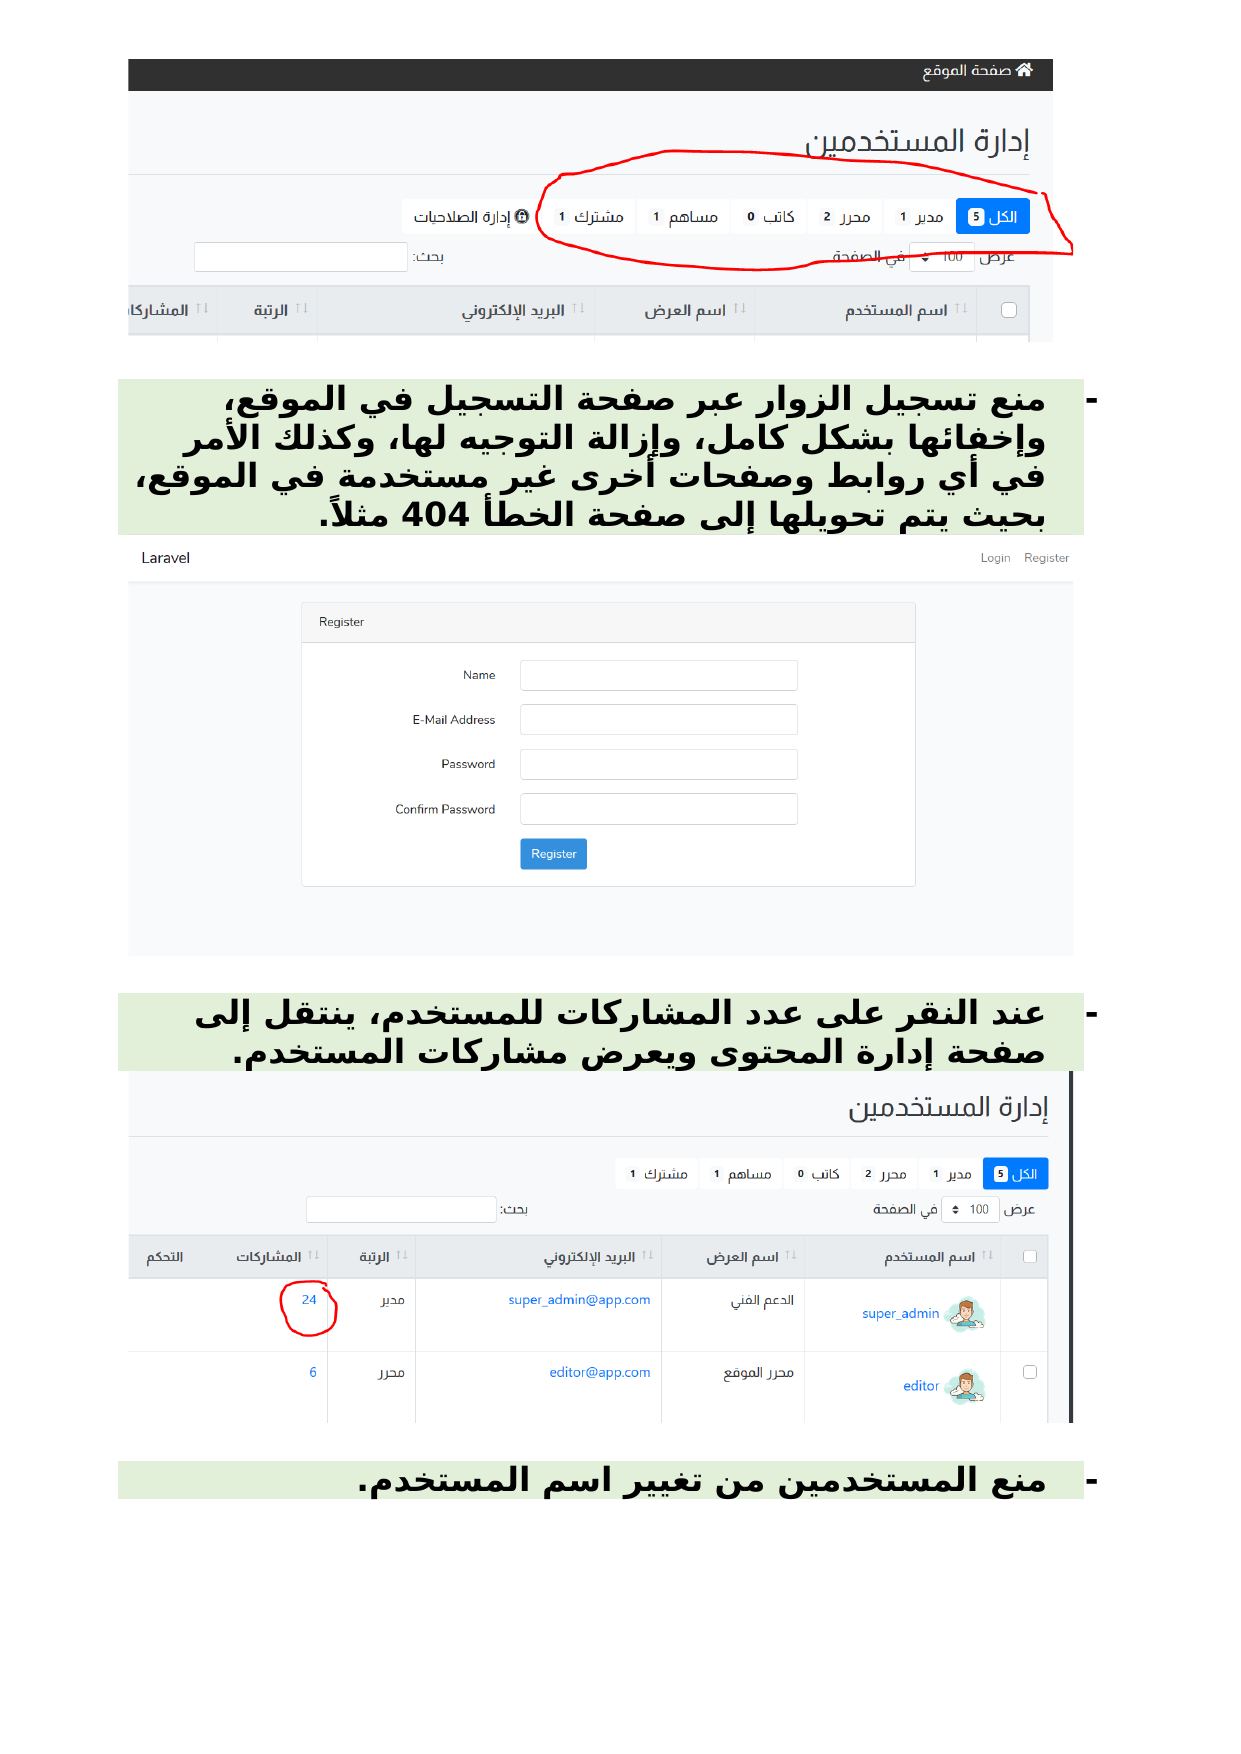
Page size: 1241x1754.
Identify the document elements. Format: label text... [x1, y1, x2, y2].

picture [128, 59, 1074, 342]
picture [128, 534, 1074, 956]
list منع تسجيل الزوار عبر صفحة التسجيل في الموقع، وإخفائها بشكل كامل، وإزالة التوجيه لها، وكذلك الأمر في أي روابط وصفحات أخرى غير مستخدمة في الموقع، بحيث يتم تحويلها إلى صفحة الخطأ 404 مثلاً. [118, 379, 1084, 535]
picture [128, 1071, 1074, 1423]
list منع المستخدمين من تغيير اسم المستخدم. [118, 1461, 1084, 1499]
list عند النقر على عدد المشاركات للمستخدم، ينتقل إلى صفحة إدارة المحتوى ويعرض مشاركات المستخدم. [118, 993, 1084, 1071]
